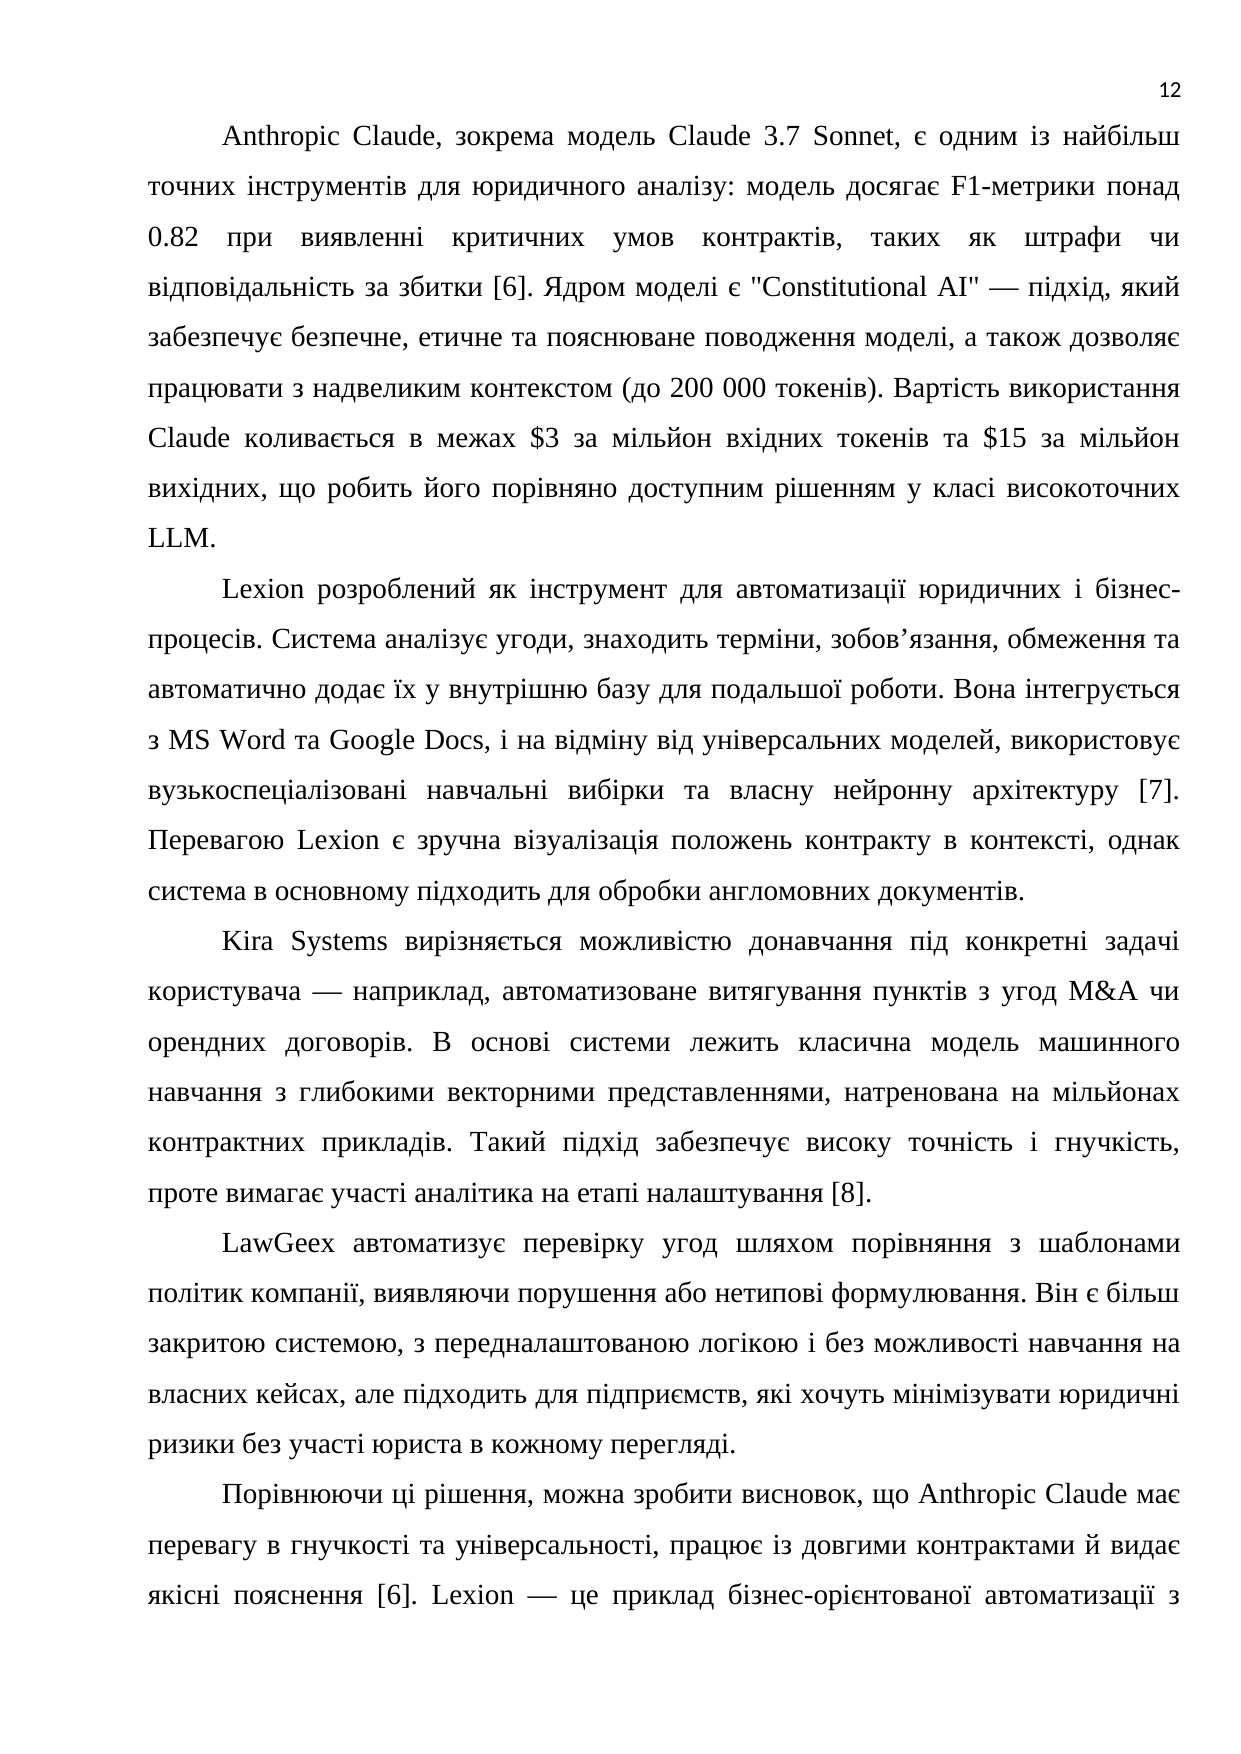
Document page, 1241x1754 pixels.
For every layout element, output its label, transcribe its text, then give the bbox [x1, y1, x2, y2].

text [148, 1477, 1181, 1611]
text Lexion розроблений як інструмент для автоматизації юридичних і бізнес-процесів. Система аналізує угоди, знаходить терміни, зобов’язання, обмеження та автоматично додає їх у внутрішню базу для подальшої роботи. Вона інтегрується з MS Word та Google Docs, і на відміну від універсальних моделей, використовує вузькоспеціалізовані навчальні вибірки та власну нейронну архітектуру [7]. Перевагою Lexion є зручна візуалізація положень контракту в контексті, однак система в основному підходить для обробки англомовних документів. [148, 571, 1181, 906]
text LawGeex автоматизує перевірку угод шляхом порівняння з шаблонами політик компанії, виявляючи порушення або нетипові формулювання. Він є більш закритою системою, з передналаштованою логікою і без можливості навчання на власних кейсах, але підходить для підприємств, які хочуть мінімізувати юридичні ризики без участі юриста в кожному перегляді. [148, 1225, 1181, 1460]
text Kira Systems вирізняється можливістю донавчання під конкретні задачі користувача — наприклад, автоматизоване витягування пунктів з угод M&A чи орендних договорів. В основі системи лежить класична модель машинного навчання з глибокими векторними представленнями, натренована на мільйонах контрактних прикладів. Такий підхід забезпечує високу точність і гнучкість, проте вимагає участі аналітика на етапі налаштування [8]. [148, 923, 1181, 1208]
text Anthropic Claude, зокрема модель Claude 3.7 Sonnet, є одним із найбільш точних інструментів для юридичного аналізу: модель досягає F1-метрики понад 0.82 при виявленні критичних умов контрактів, таких як штрафи чи відповідальність за збитки [6]. Ядром моделі є "Constitutional AI" — підхід, який забезпечує безпечне, етичне та пояснюване поводження моделі, а також дозволяє працювати з надвеликим контекстом (до 200 000 токенів). Вартість використання Claude коливається в межах $3 за мільйон вхідних токенів та $15 за мільйон вихідних, що робить його порівняно доступним рішенням у класі високоточних LLM. [148, 118, 1181, 554]
